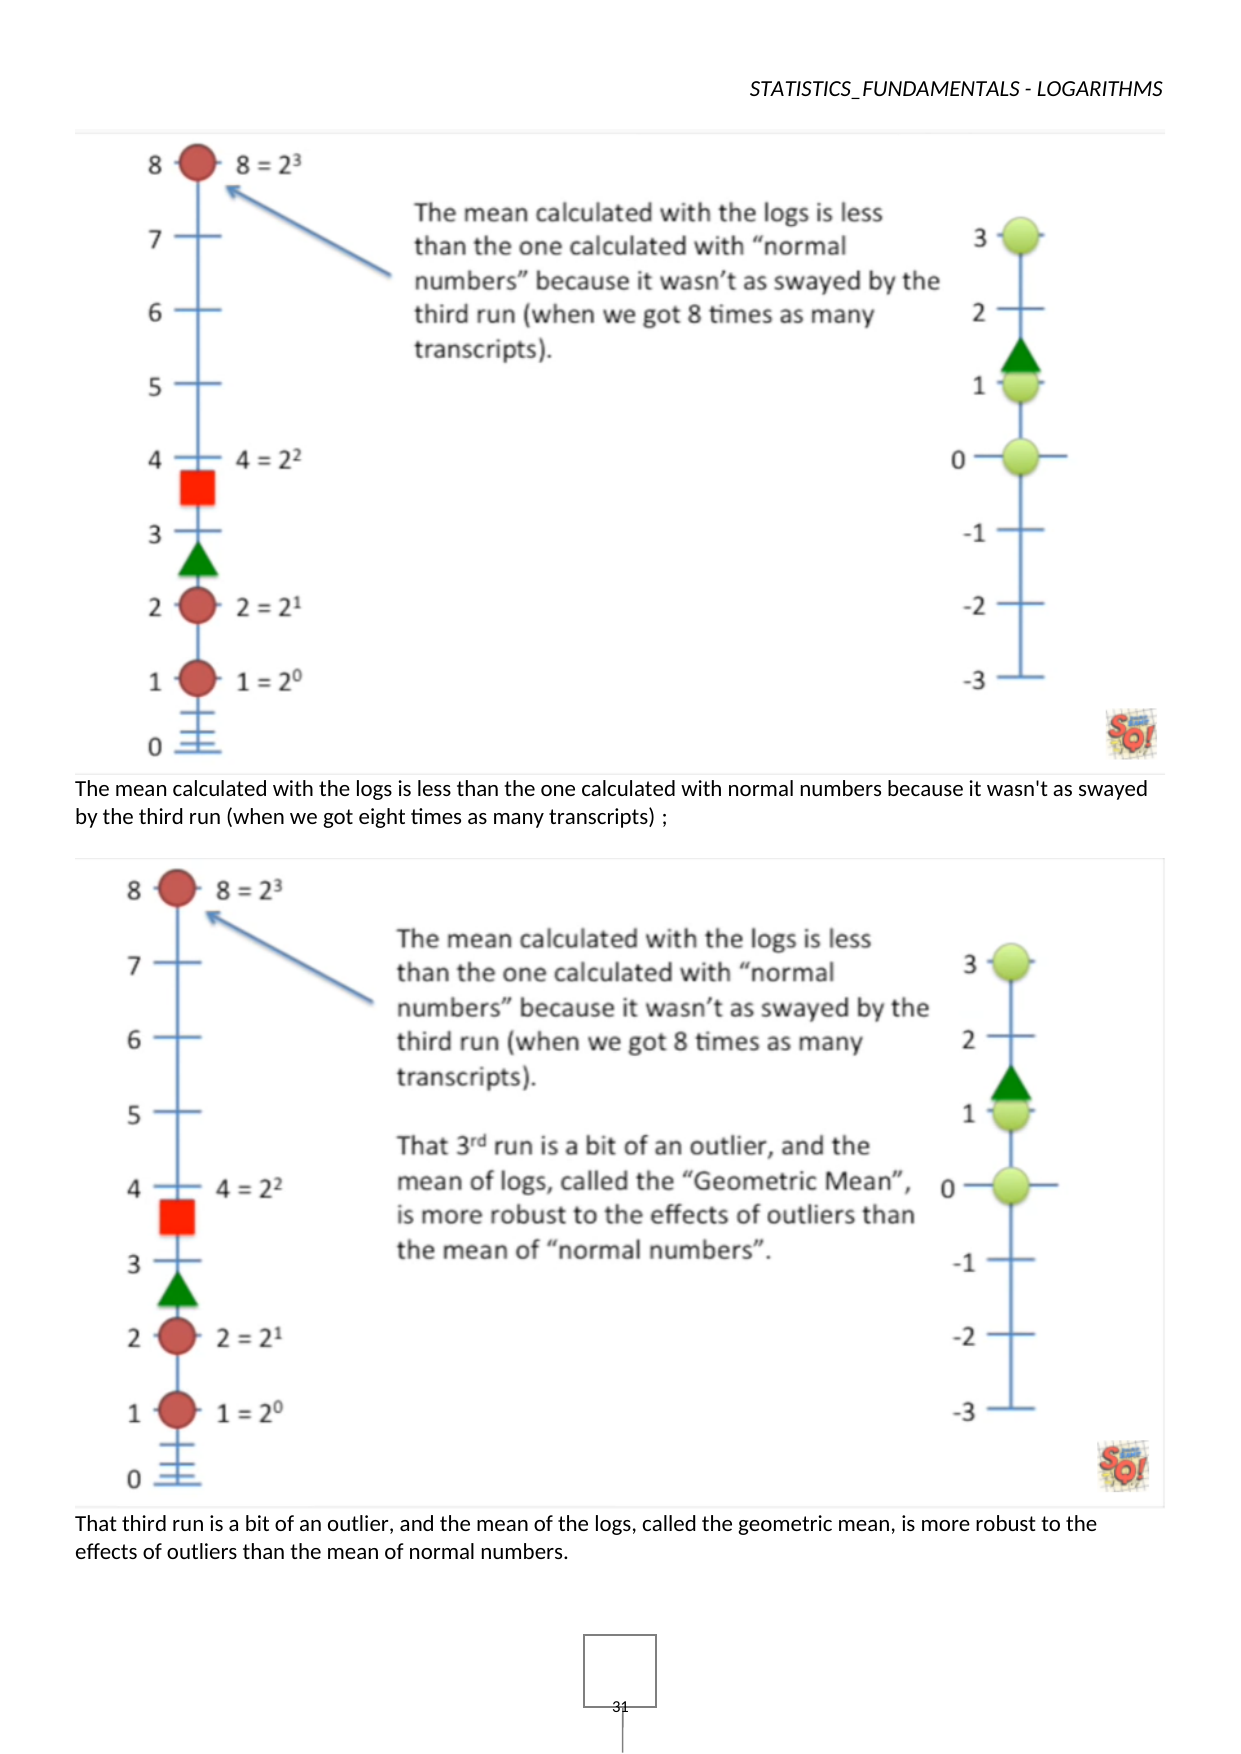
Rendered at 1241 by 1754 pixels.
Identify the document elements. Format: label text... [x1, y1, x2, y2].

text The mean calculated with the logs is less than the one calculated with normal numbers because it wasn't as swayed by the third run (when we got eight times as many transcripts) ; [75, 775, 1165, 831]
picture [75, 129, 1166, 775]
picture [75, 858, 1166, 1509]
text That third run is a bit of an outlier, and the mean of the logs, called the geometric mean, is more robust to the effects of outliers than the mean of normal numbers. [75, 1509, 1165, 1565]
